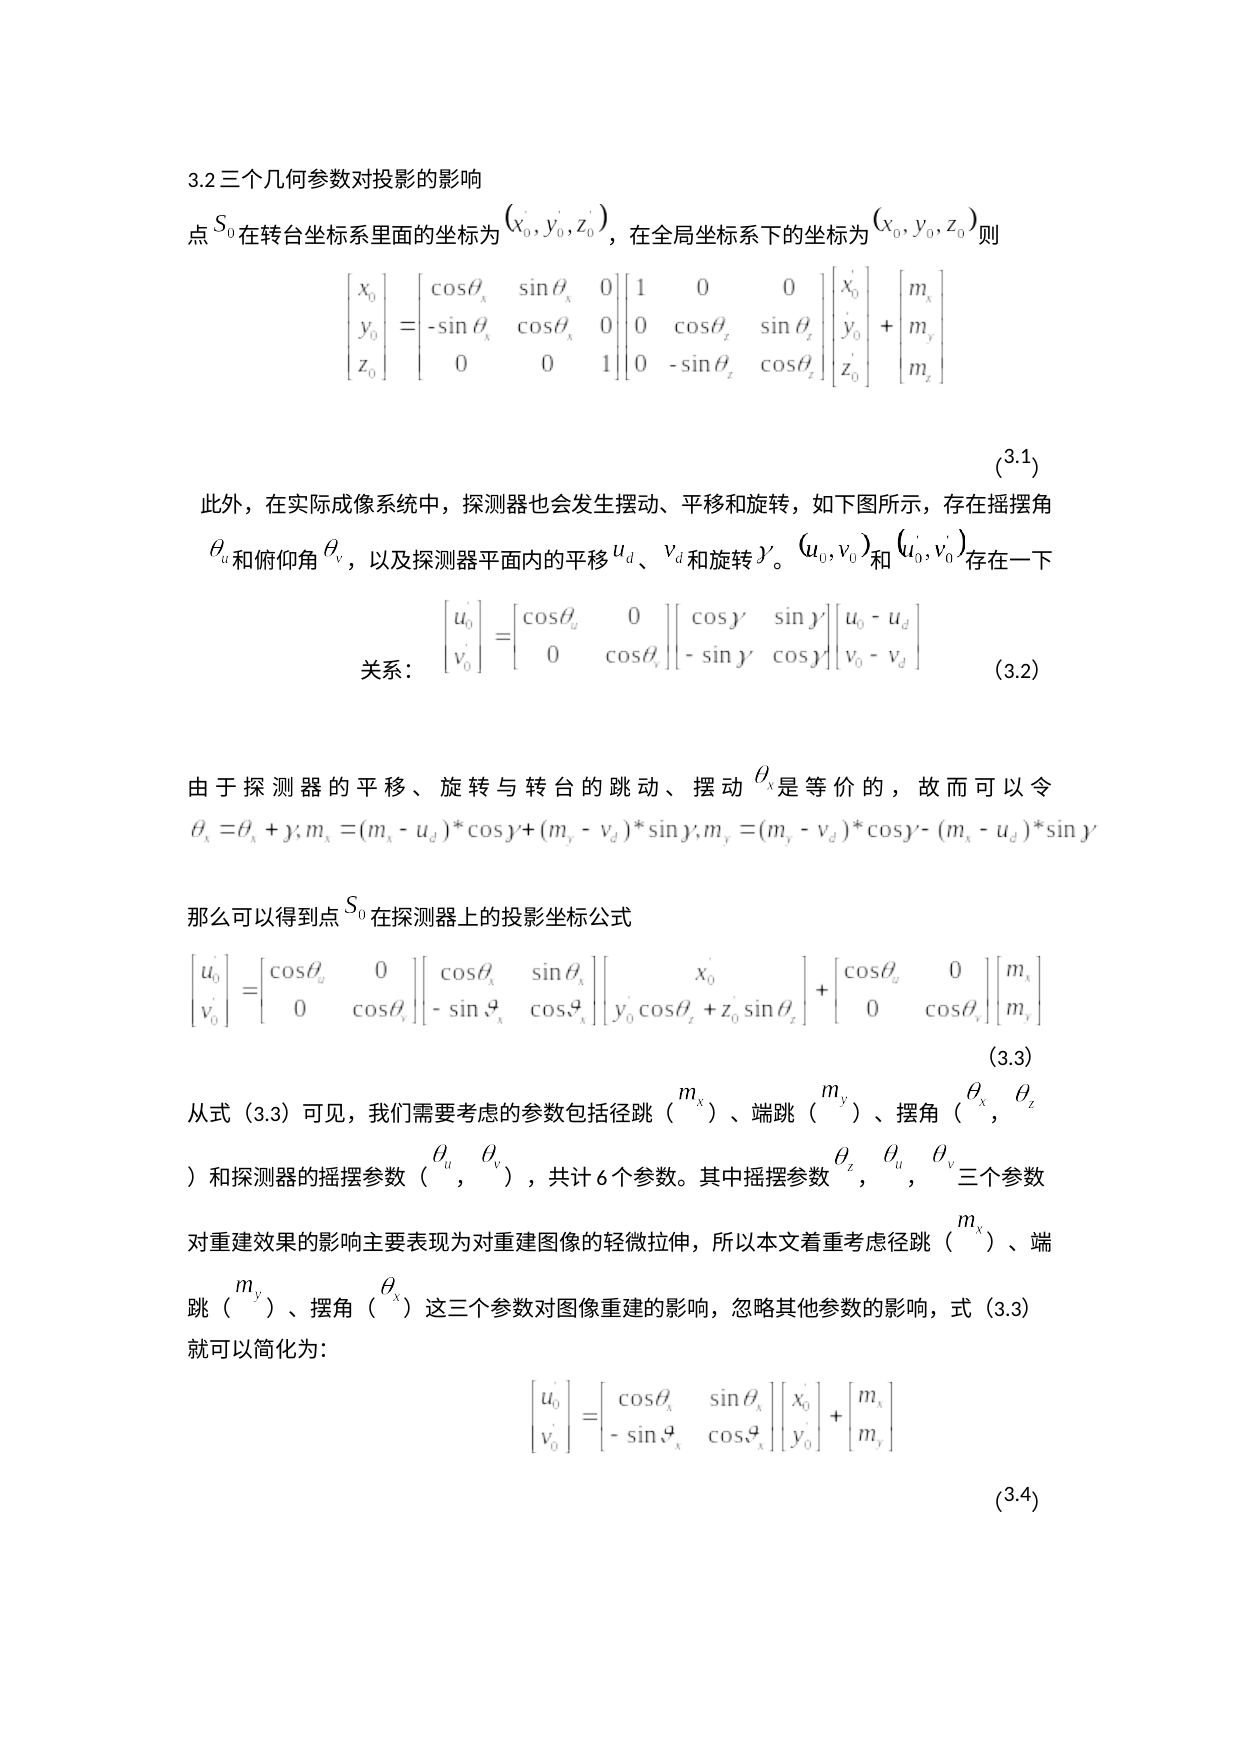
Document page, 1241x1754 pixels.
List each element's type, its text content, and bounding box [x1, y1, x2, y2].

text 由于探测器的平移、旋转与转台的跳动、摆动是等价的，故而可以令那么可以得到点在探测器上的投影坐标公式 [187, 747, 1053, 942]
text 3.2三个几何参数对投影的影响 [187, 162, 1053, 194]
text （3.1） [187, 259, 1053, 487]
text （3.4） [187, 1364, 1053, 1527]
text 点在转台坐标系里面的坐标为，在全局坐标系下的坐标为则 [187, 194, 1053, 259]
text 此外，在实际成像系统中，探测器也会发生摆动、平移和旋转，如下图所示，存在摇摆角和俯仰角，以及探测器平面内的平移、和旋转。和存在一下关系： （3.2） [187, 487, 1053, 747]
text （3.3） [187, 942, 1053, 1072]
text 从式（3.3）可见，我们需要考虑的参数包括径跳（）、端跳（）、摆角（，）和探测器的摇摆参数（，），共计6个参数。其中摇摆参数，，三个参数对重建效果的影响主要表现为对重建图像的轻微拉伸，所以本文着重考虑径跳（）、端跳（）、摆角（）这三个参数对图像重建的影响，忽略其他参数的影响，式（3.3）就可以简化为： [187, 1072, 1053, 1364]
